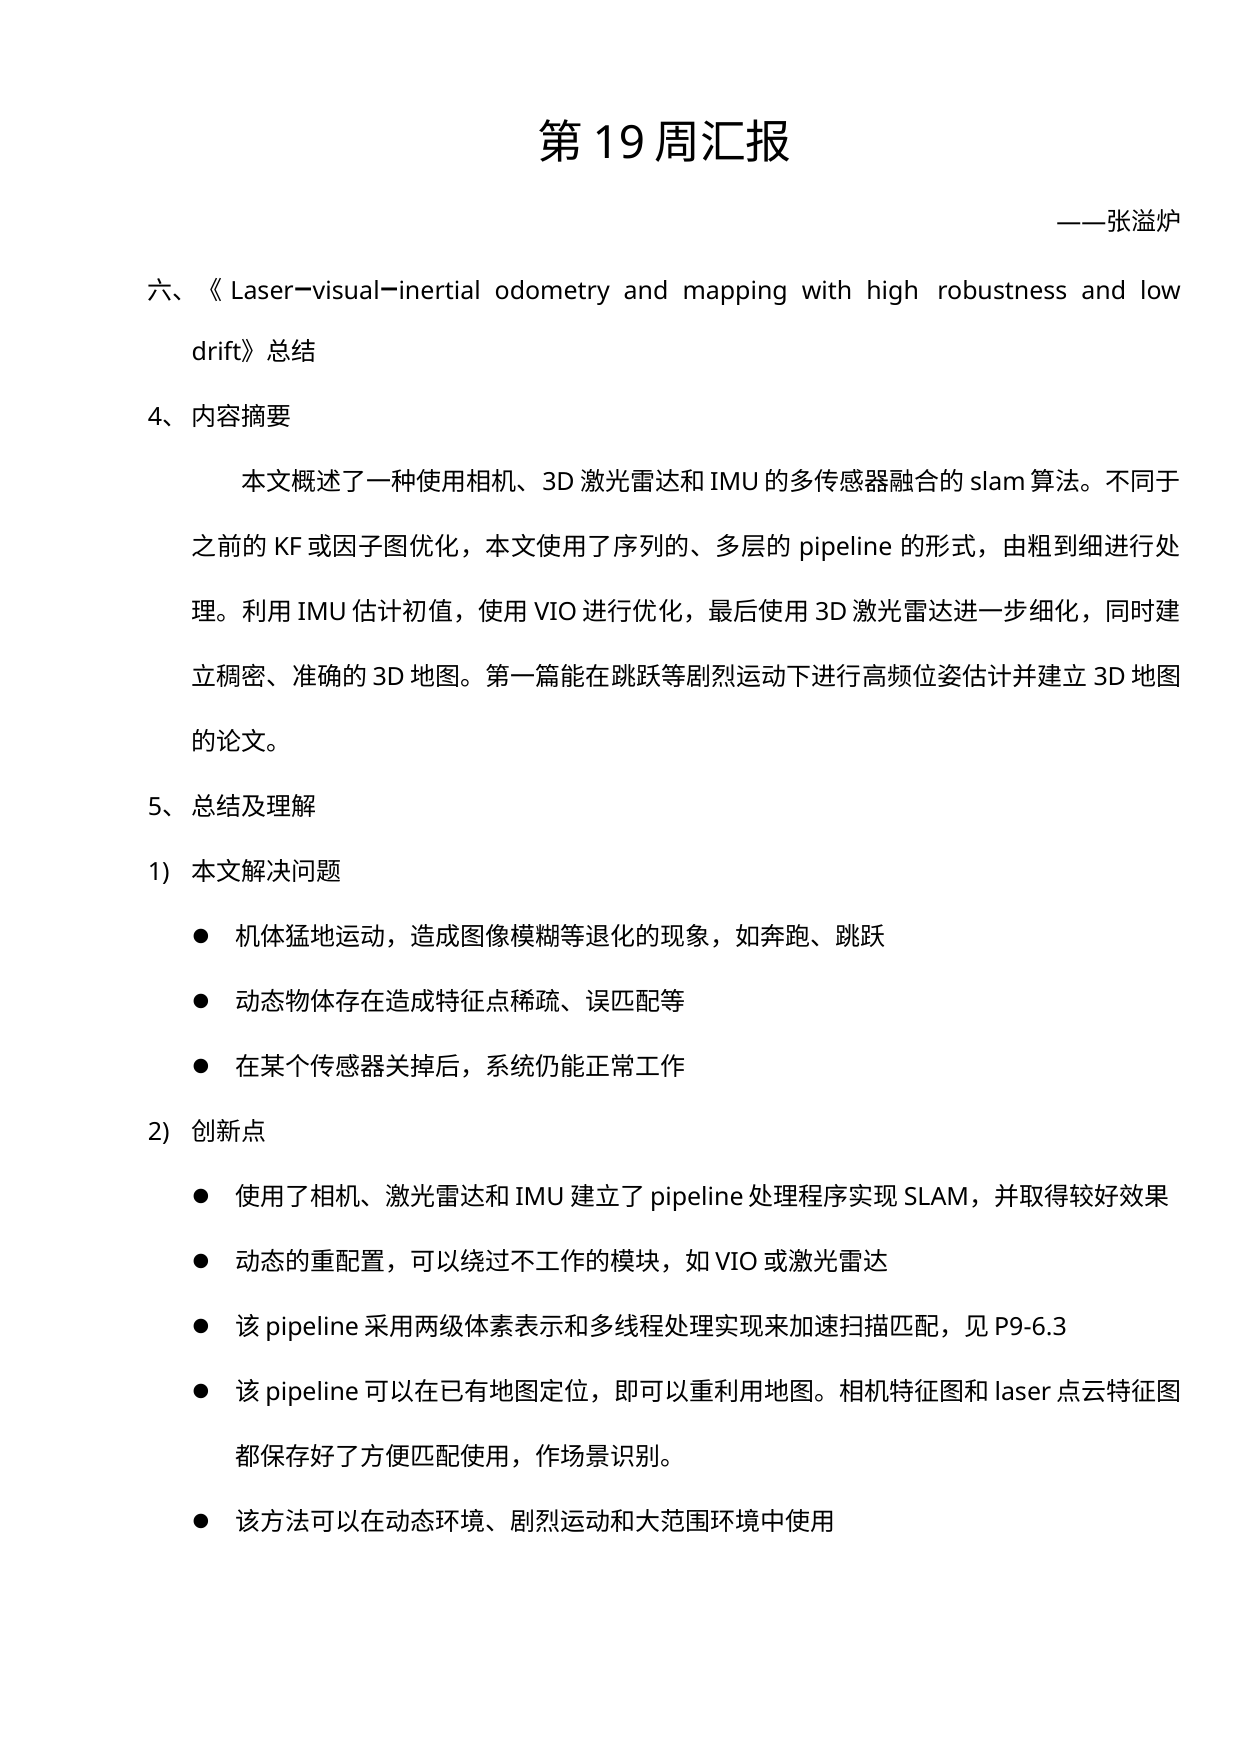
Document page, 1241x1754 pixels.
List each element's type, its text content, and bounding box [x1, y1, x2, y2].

list 该方法可以在动态环境、剧烈运动和大范围环境中使用 [191, 1487, 1181, 1552]
list 内容摘要 [148, 382, 1181, 447]
list 《Laser–visual–inertial odometry and mapping with high robustness and low drift》总结 [148, 252, 1181, 382]
list 动态物体存在造成特征点稀疏、误匹配等 [191, 967, 1181, 1032]
list 本文解决问题 [148, 837, 1181, 902]
list 该pipeline可以在已有地图定位，即可以重利用地图。相机特征图和laser点云特征图都保存好了方便匹配使用，作场景识别。 [191, 1357, 1181, 1487]
list 本文概述了一种使用相机、3D激光雷达和IMU的多传感器融合的slam算法。不同于之前的KF或因子图优化，本文使用了序列的、多层的pipeline 的形式，由粗到细进行处理。利用IMU估计初值，使用VIO进行优化，最后使用3D激光雷达进一步细化，同时建立稠密、准确的3D地图。第一篇能在跳跃等剧烈运动下进行高频位姿估计并建立3D地图的论文。 [191, 447, 1181, 772]
list 该pipeline采用两级体素表示和多线程处理实现来加速扫描匹配，见P9-6.3 [191, 1292, 1181, 1357]
text ——张溢炉 [148, 187, 1181, 252]
list 创新点 [148, 1097, 1181, 1162]
list 动态的重配置，可以绕过不工作的模块，如VIO或激光雷达 [191, 1227, 1181, 1292]
text 第19周汇报 [148, 89, 1181, 187]
list 使用了相机、激光雷达和IMU建立了pipeline处理程序实现SLAM，并取得较好效果 [191, 1162, 1181, 1227]
list 总结及理解 [148, 772, 1181, 837]
list 在某个传感器关掉后，系统仍能正常工作 [191, 1032, 1181, 1097]
list 机体猛地运动，造成图像模糊等退化的现象，如奔跑、跳跃 [191, 902, 1181, 967]
